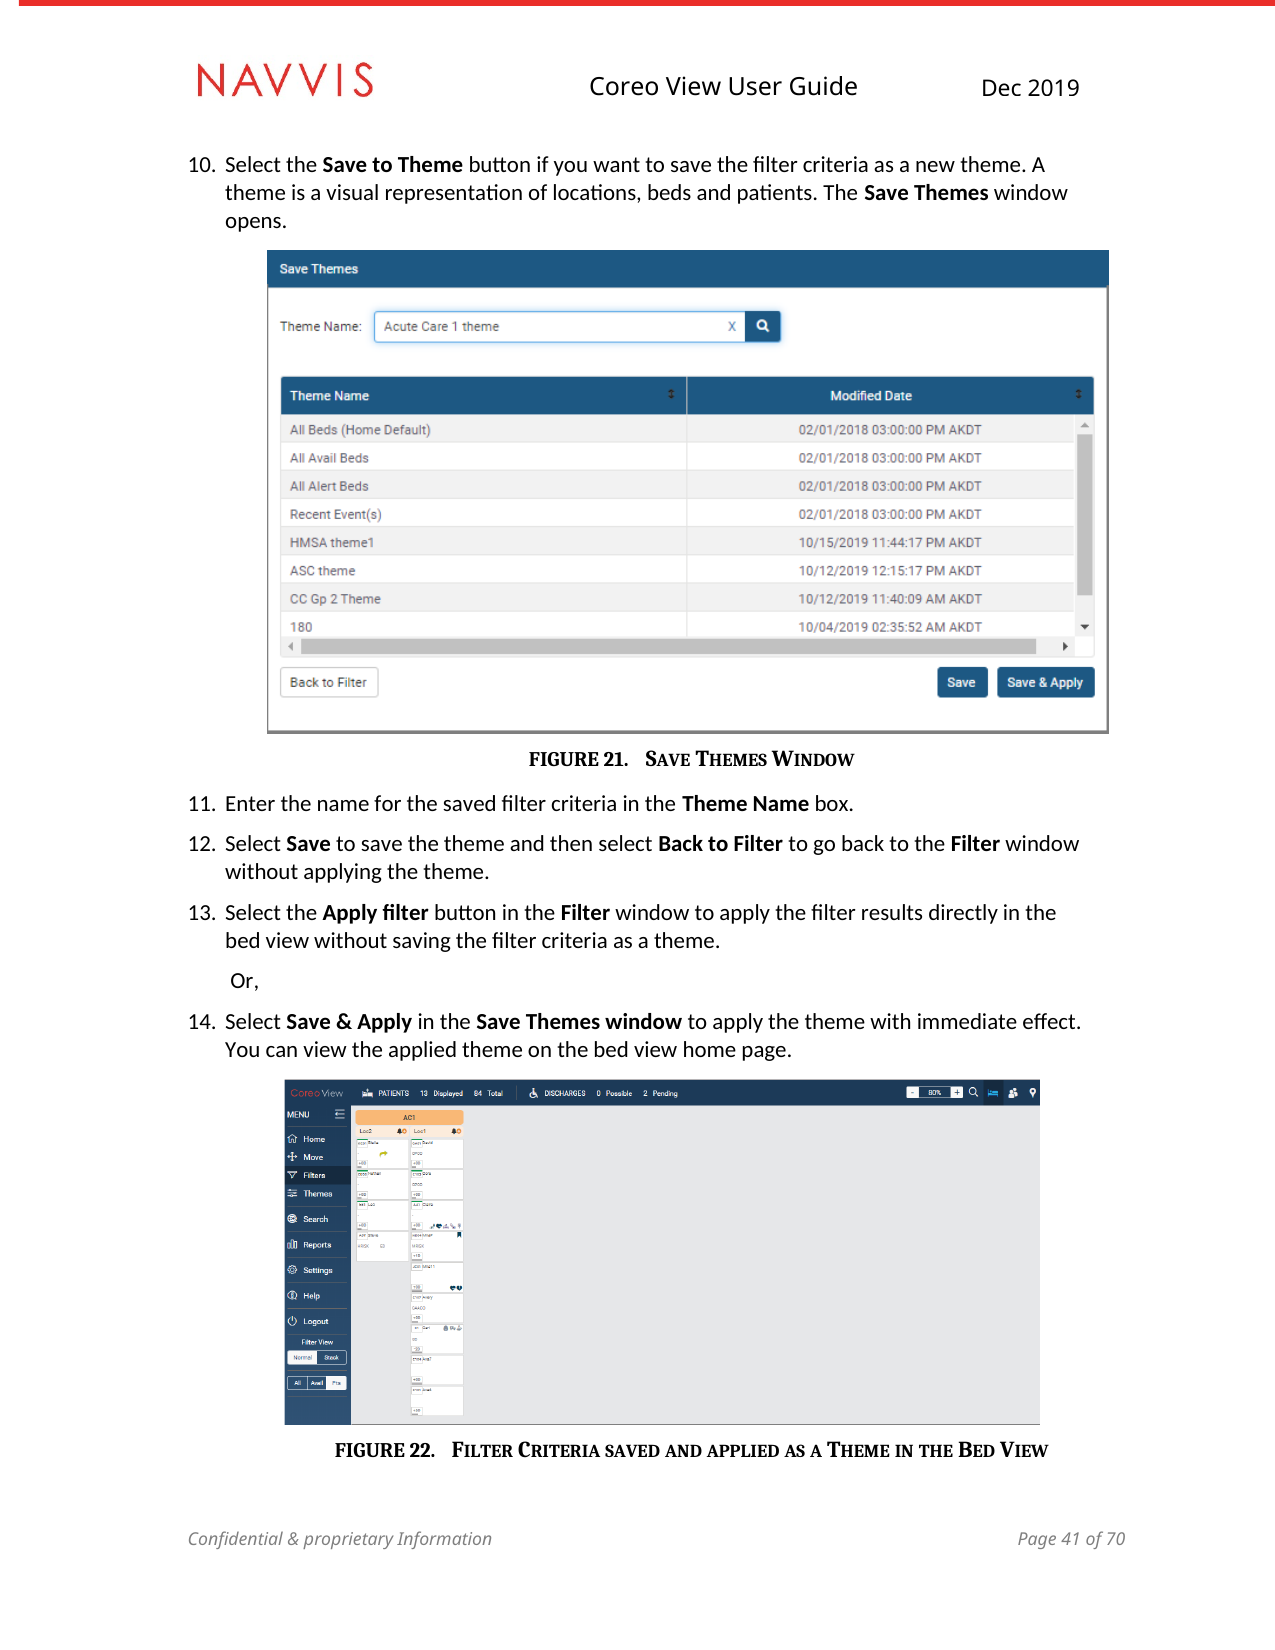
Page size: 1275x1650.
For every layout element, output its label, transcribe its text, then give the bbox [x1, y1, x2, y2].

picture [187, 55, 383, 104]
text Filter Criteria saved and applied as a Theme in the Bed View [296, 1437, 1087, 1463]
list Select the Save to Theme button if you want to save the filter criteria as a new theme. A theme is a visual representation of locations, beds and patients. The Save Themes window opens. [187, 150, 1087, 234]
text Or, [225, 967, 1087, 994]
picture [284, 1079, 1040, 1425]
list Enter the name for the saved filter criteria in the Theme Name box. [187, 789, 1087, 817]
list Select Save to save the theme and then select Back to Filter to go back to the Filter window without applying the theme. [187, 829, 1087, 886]
list Select Save & Apply in the Save Themes window to apply the theme with immediate effect. You can view the applied theme on the bed view home page. [187, 1007, 1087, 1063]
text Save Themes Window [296, 746, 1087, 773]
list Select the Apply filter button in the Filter window to apply the filter results directly in the bed view without saving the filter criteria as a theme. [187, 898, 1087, 954]
picture [267, 250, 1109, 734]
